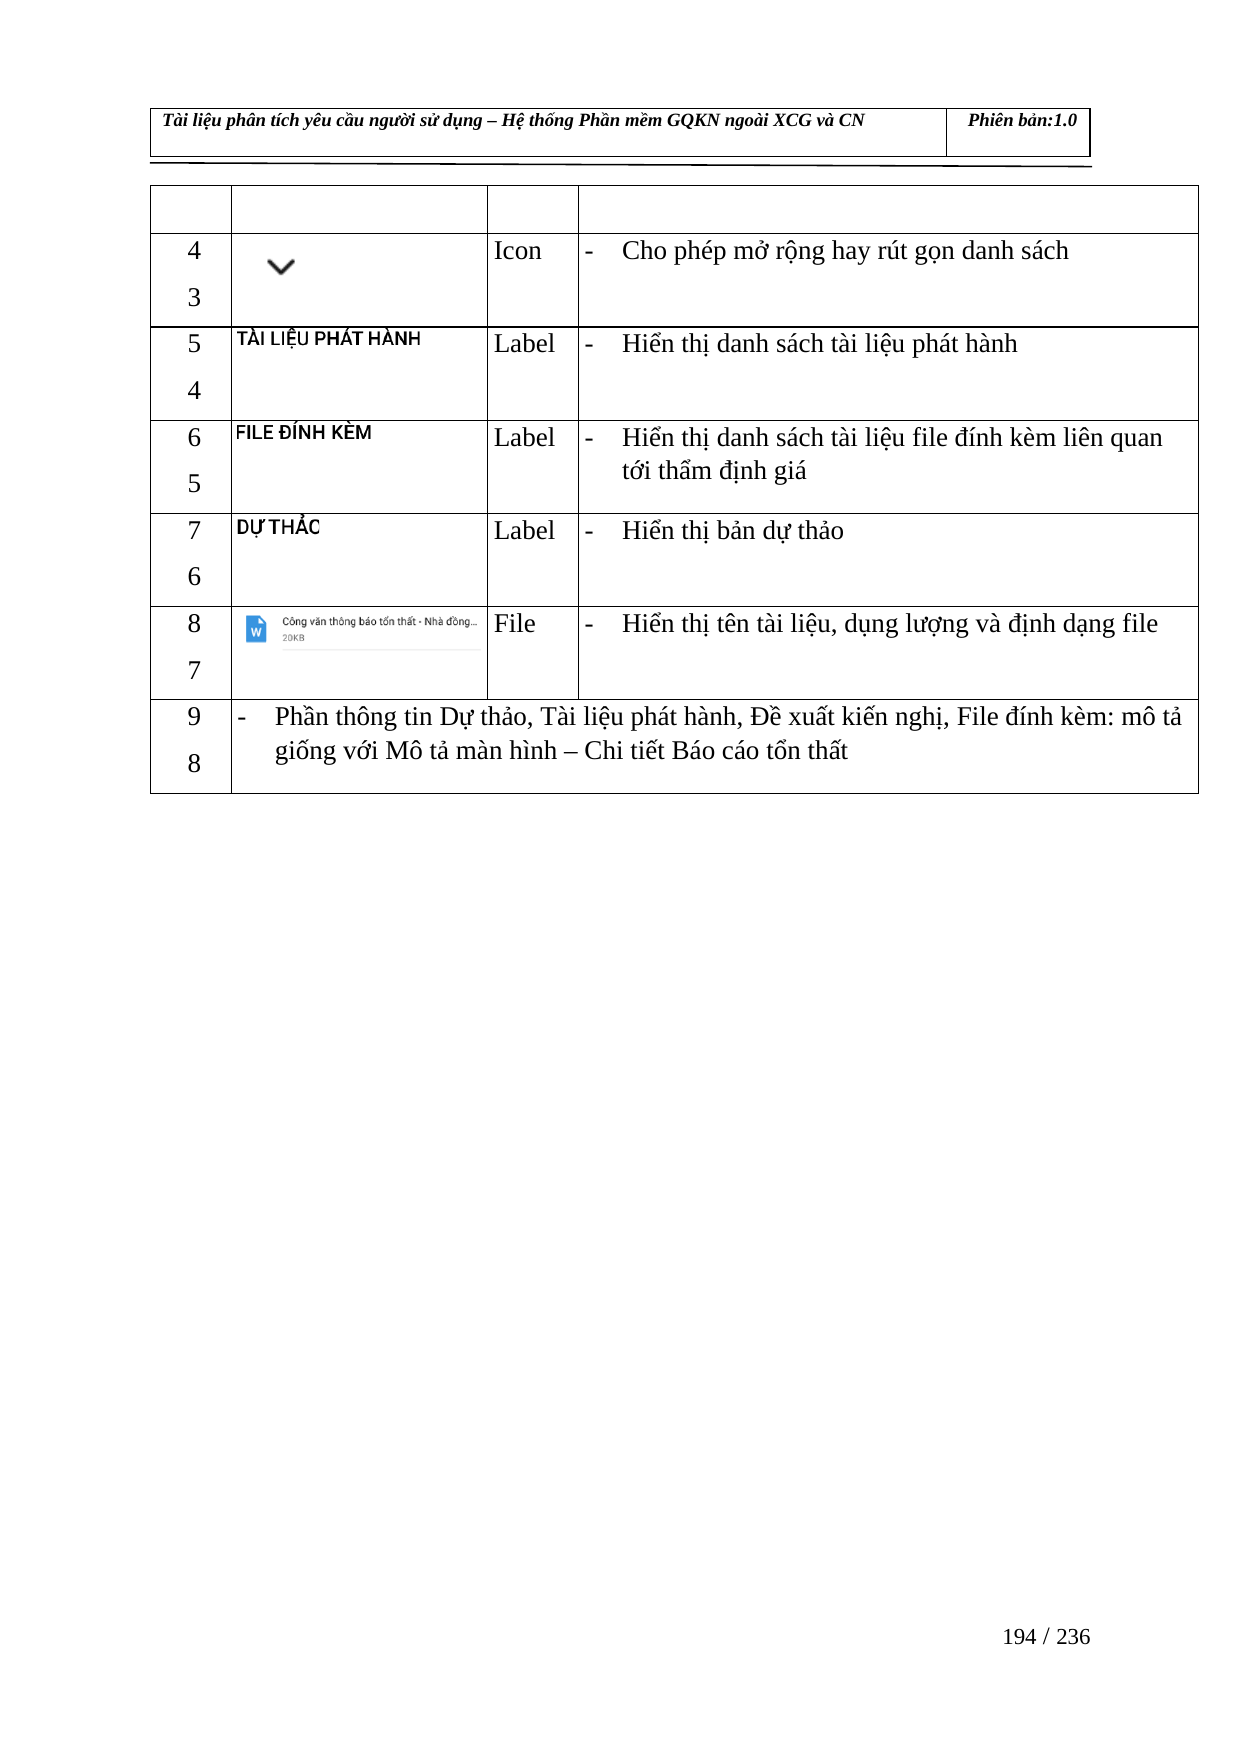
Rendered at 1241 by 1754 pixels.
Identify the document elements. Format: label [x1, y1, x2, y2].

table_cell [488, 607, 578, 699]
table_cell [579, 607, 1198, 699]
picture [237, 607, 482, 651]
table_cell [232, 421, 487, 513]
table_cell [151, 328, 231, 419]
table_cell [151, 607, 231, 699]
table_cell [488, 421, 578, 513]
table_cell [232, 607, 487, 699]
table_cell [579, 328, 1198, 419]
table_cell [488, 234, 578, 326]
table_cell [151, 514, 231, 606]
picture [237, 513, 320, 538]
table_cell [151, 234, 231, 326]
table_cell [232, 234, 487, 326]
picture [237, 420, 371, 439]
picture [237, 234, 314, 299]
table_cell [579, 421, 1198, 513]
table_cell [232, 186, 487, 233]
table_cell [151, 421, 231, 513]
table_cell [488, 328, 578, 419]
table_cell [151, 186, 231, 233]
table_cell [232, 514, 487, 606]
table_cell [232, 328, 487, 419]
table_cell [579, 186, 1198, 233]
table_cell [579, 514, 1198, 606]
picture [237, 327, 420, 349]
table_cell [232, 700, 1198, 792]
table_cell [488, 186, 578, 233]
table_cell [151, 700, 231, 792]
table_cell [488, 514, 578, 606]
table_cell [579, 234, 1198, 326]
